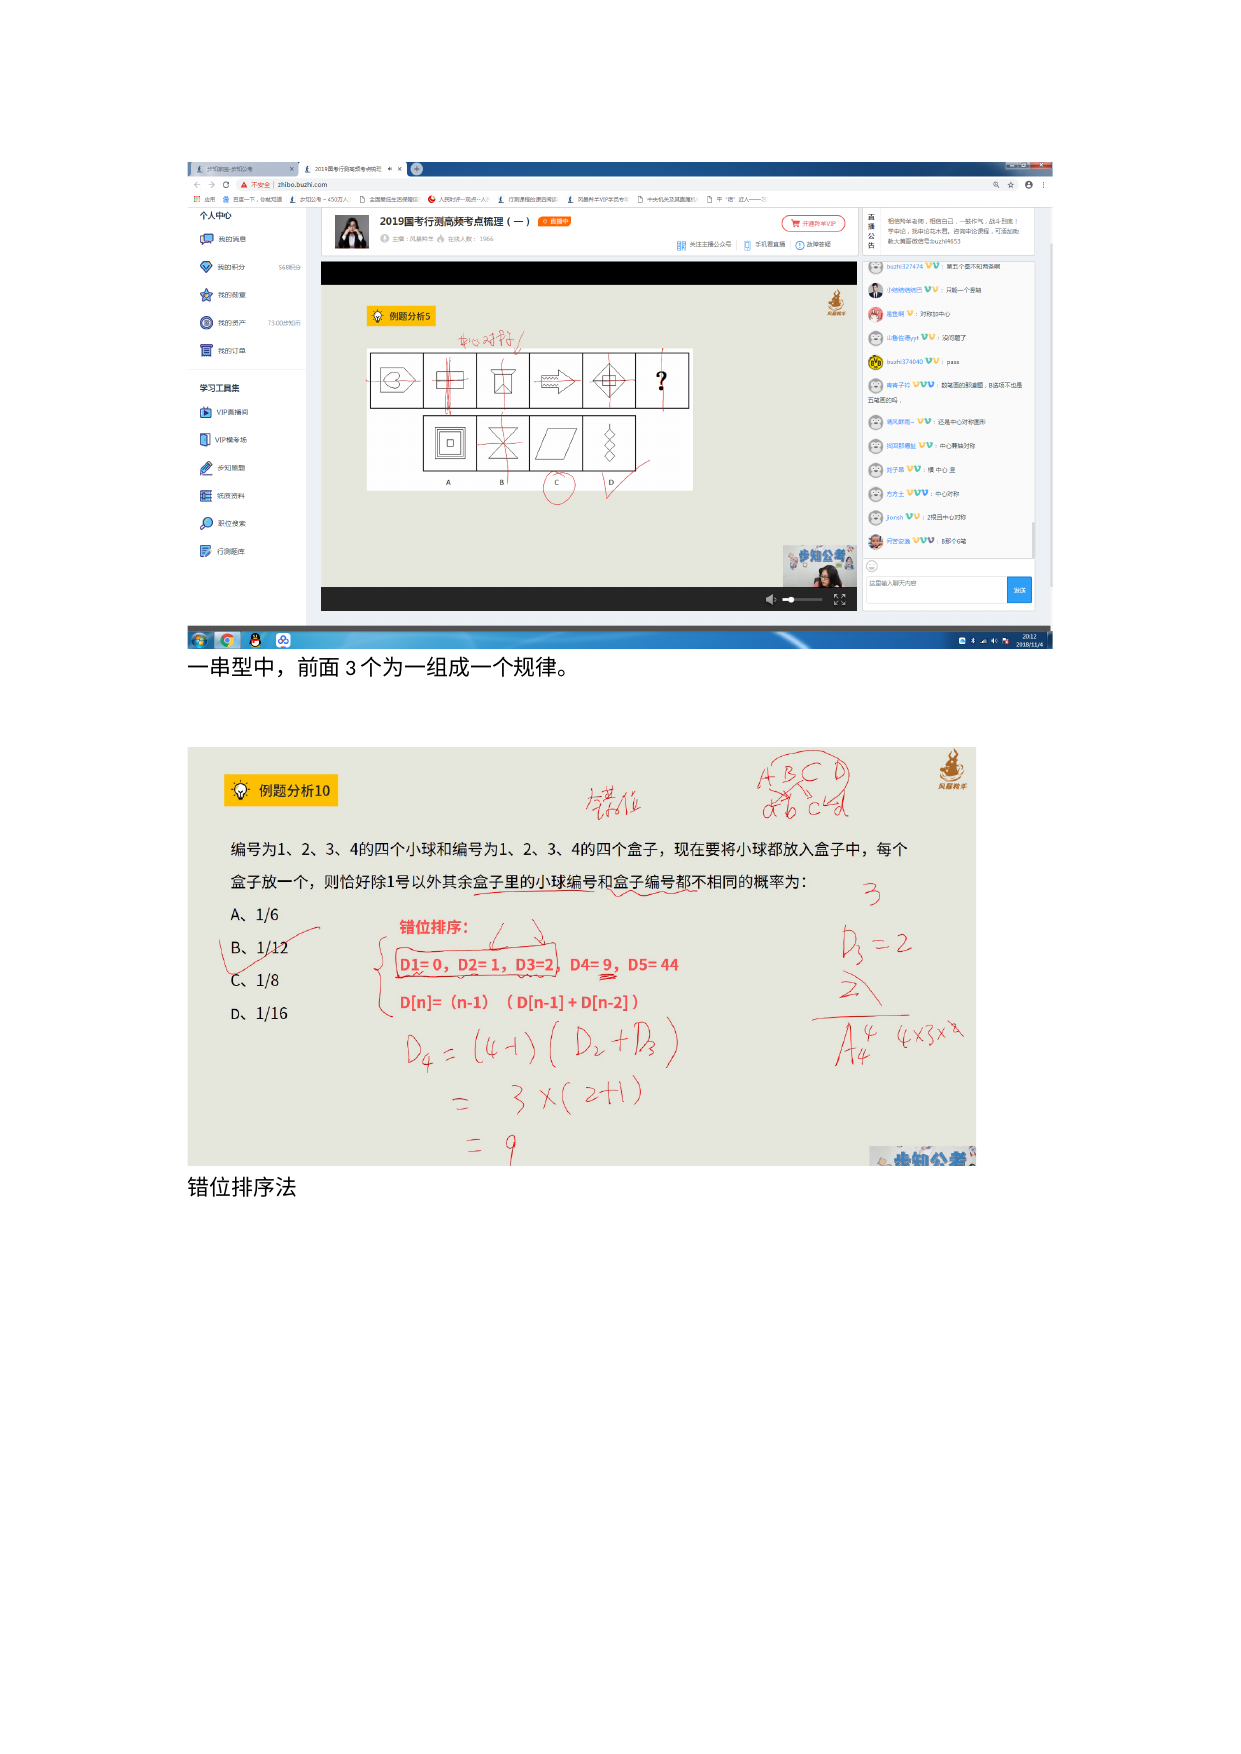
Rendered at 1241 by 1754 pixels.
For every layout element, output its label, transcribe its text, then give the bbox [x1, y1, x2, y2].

picture [187, 747, 977, 1166]
picture [187, 162, 1053, 649]
text 错位排序法 [187, 1169, 1053, 1202]
text 一串型中，前面3个为一组成一个规律。 [187, 649, 1053, 682]
